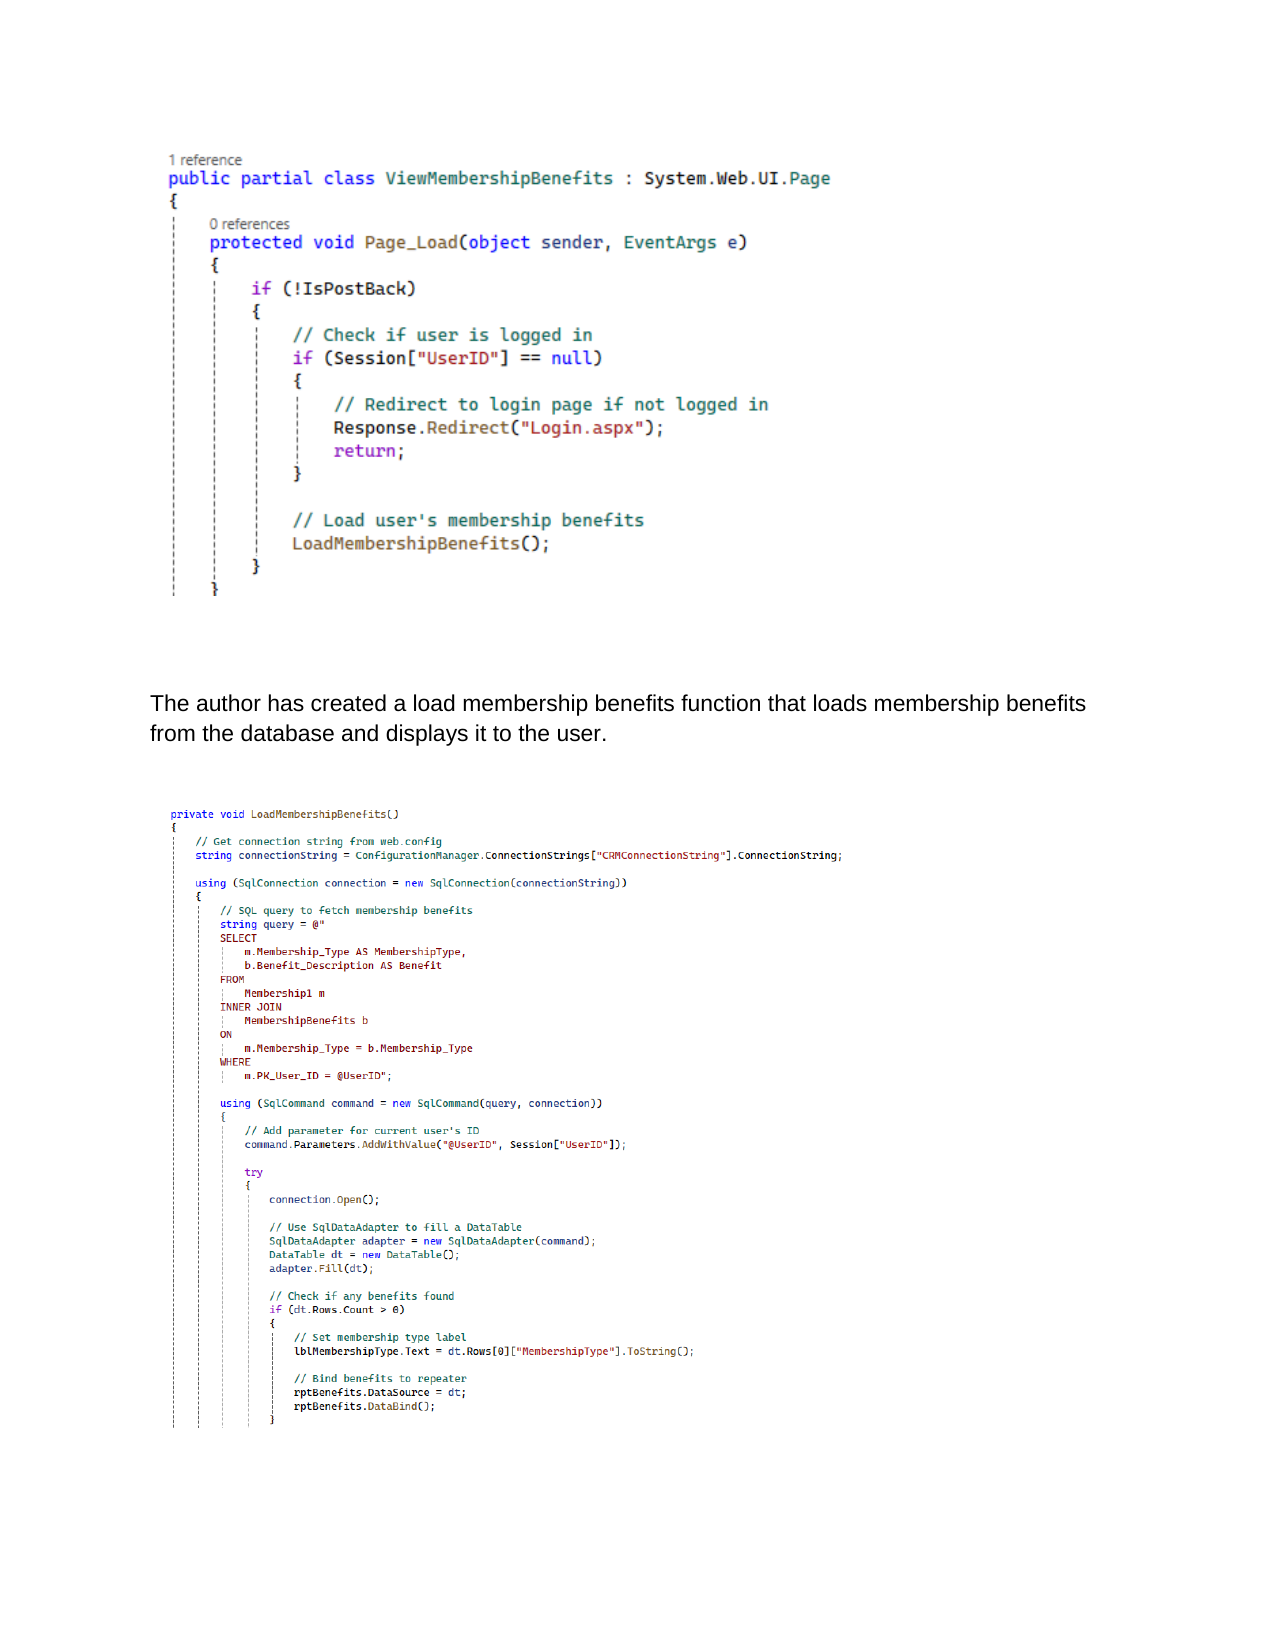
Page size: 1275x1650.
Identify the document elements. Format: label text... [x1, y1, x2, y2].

picture [150, 810, 1125, 1428]
picture [150, 150, 1125, 596]
text The author has created a load membership benefits function that loads membership benefits from the database and displays it to the user. [150, 690, 1125, 746]
